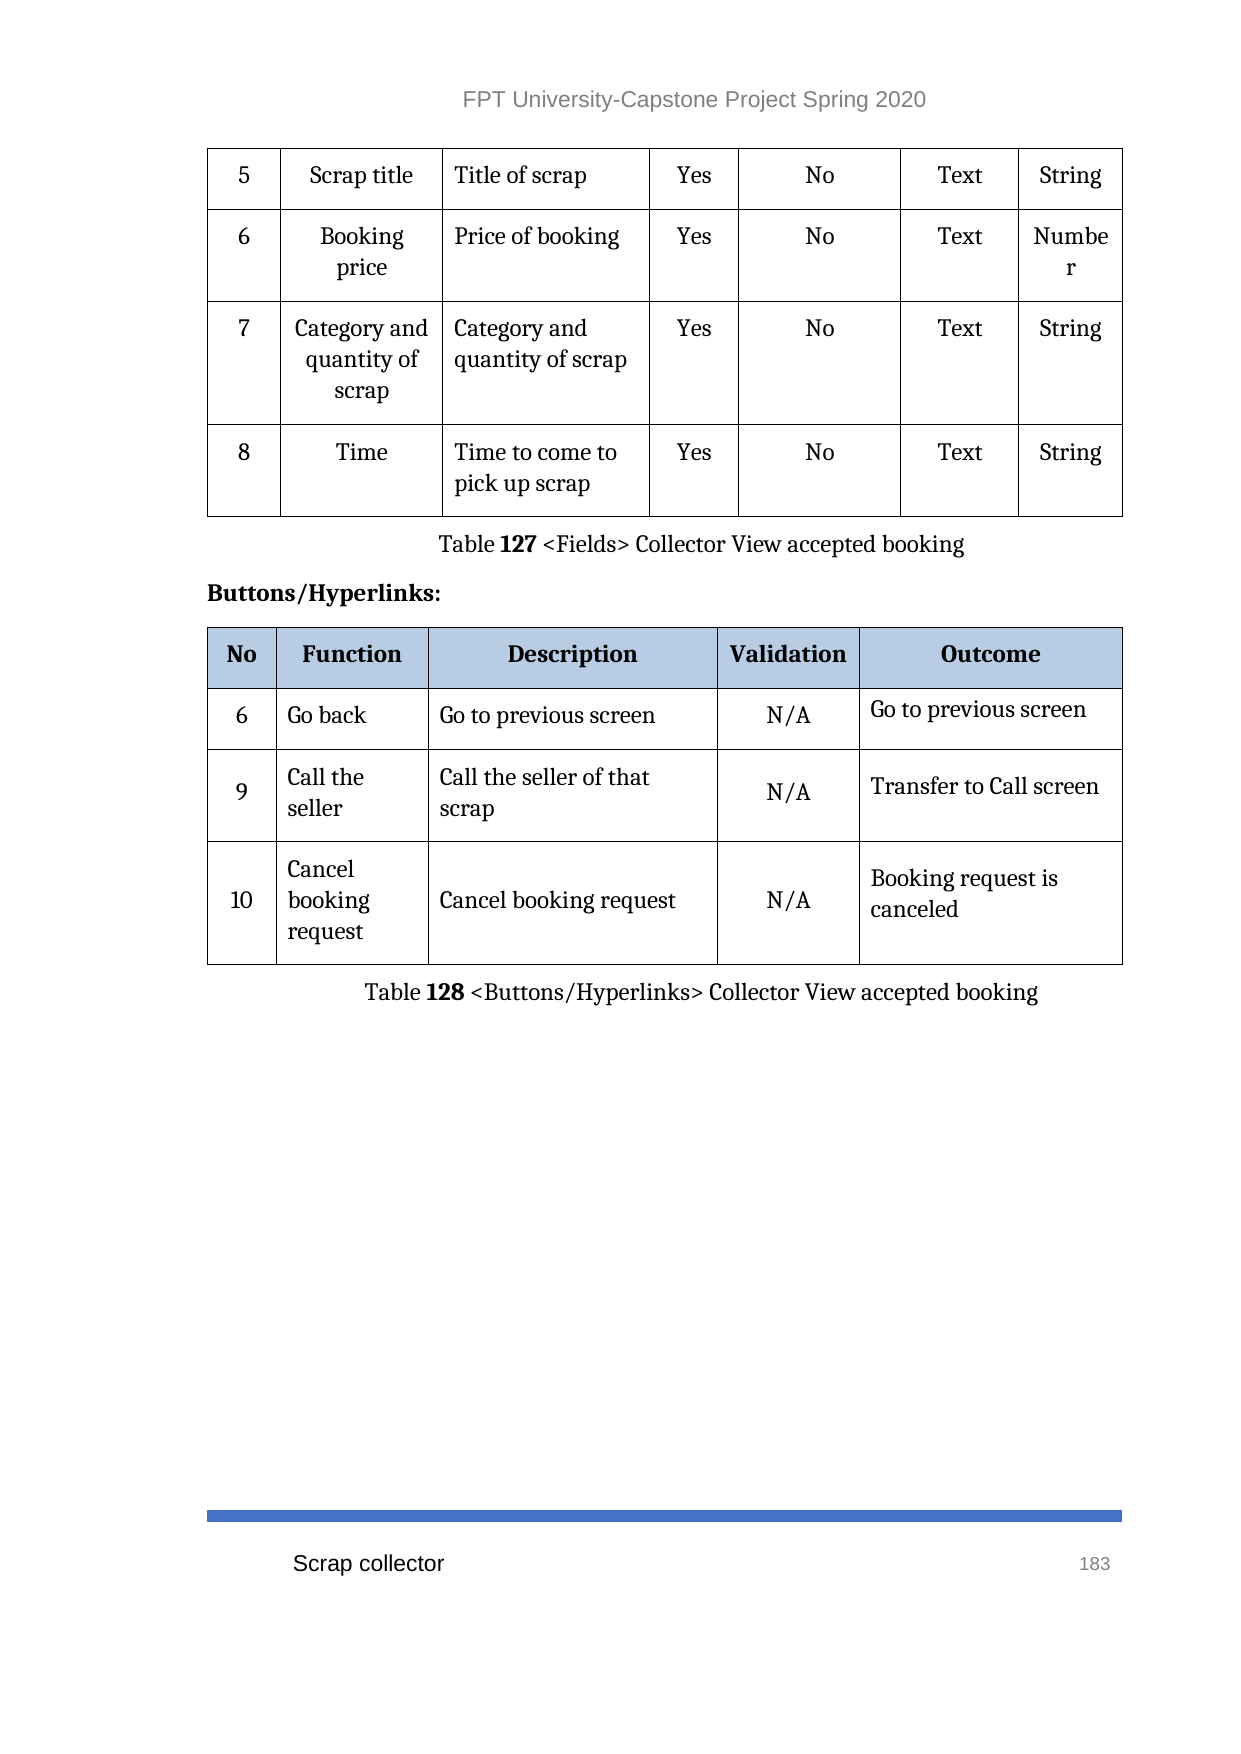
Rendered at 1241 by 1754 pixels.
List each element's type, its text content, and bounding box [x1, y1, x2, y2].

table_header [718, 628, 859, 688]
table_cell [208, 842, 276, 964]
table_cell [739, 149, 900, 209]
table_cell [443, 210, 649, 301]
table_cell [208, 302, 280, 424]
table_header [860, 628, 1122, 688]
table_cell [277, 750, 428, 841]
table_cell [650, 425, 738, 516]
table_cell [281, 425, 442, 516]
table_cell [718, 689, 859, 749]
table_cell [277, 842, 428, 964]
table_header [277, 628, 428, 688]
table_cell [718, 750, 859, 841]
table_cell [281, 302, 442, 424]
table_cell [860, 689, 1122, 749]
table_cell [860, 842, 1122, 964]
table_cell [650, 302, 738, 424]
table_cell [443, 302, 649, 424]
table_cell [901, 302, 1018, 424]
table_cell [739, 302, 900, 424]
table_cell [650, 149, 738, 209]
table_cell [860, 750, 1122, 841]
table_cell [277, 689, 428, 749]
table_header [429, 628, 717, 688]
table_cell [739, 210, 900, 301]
text Buttons/Hyperlinks: [207, 579, 1122, 608]
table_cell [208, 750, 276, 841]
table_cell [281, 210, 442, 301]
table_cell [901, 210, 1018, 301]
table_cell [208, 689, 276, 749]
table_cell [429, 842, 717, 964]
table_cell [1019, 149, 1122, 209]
text Table 127 <Fields> Collector View accepted booking [207, 529, 1122, 558]
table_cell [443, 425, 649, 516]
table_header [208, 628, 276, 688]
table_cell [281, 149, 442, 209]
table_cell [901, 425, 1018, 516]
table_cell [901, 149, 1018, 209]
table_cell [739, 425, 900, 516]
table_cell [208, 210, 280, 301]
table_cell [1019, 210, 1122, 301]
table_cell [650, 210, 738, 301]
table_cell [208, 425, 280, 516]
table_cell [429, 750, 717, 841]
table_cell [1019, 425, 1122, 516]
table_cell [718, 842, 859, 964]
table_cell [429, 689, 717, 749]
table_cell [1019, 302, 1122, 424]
text Table 128 <Buttons/Hyperlinks> Collector View accepted booking [207, 978, 1122, 1006]
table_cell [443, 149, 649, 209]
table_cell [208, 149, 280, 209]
